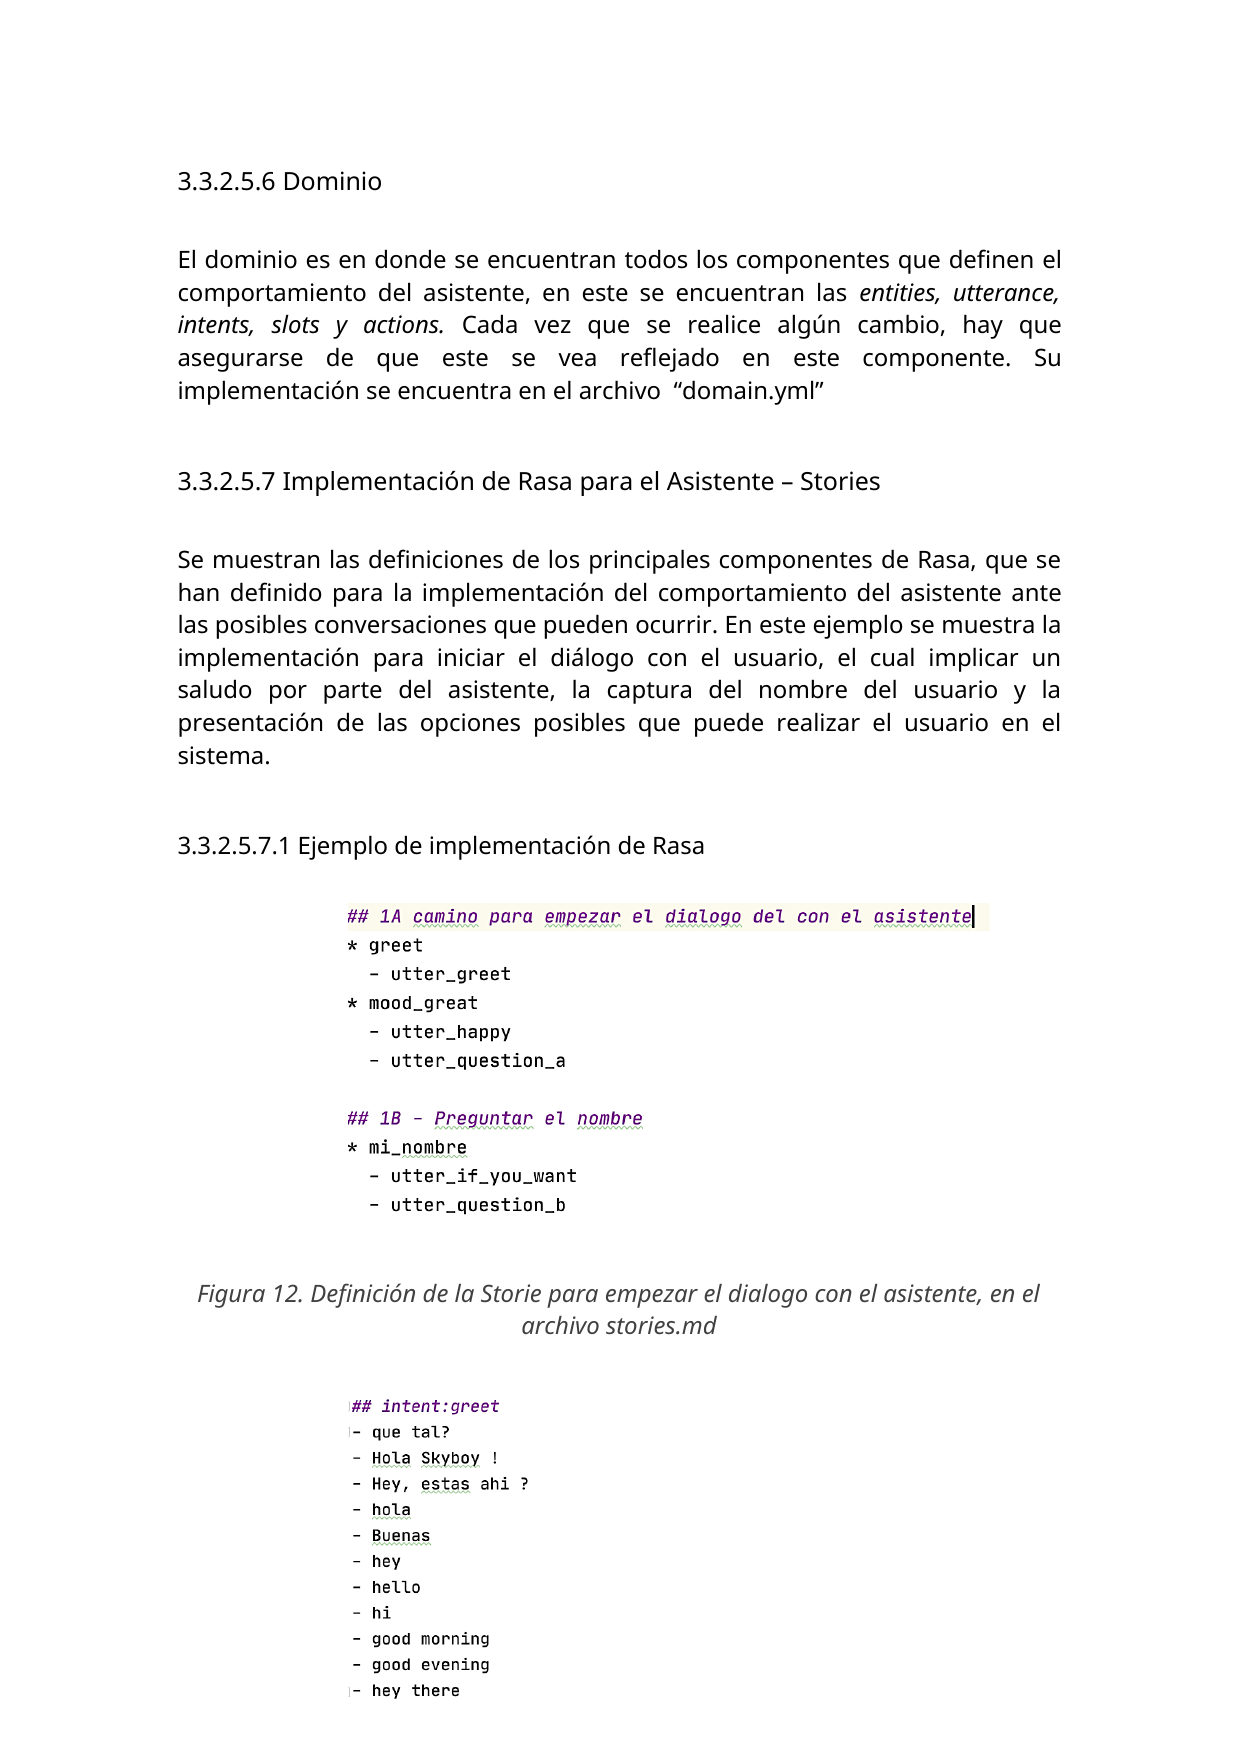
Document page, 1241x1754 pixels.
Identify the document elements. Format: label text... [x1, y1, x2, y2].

text Se muestran las definiciones de los principales componentes de Rasa, que se han definido para la implementación del comportamiento del asistente ante las posibles conversaciones que pueden ocurrir. En este ejemplo se muestra la implementación para iniciar el diálogo con el usuario, el cual implicar un saludo por parte del asistente, la captura del nombre del usuario y la presentación de las opciones posibles que puede realizar el usuario en el sistema. [177, 543, 1063, 771]
text El dominio es en donde se encuentran todos los componentes que definen el comportamiento del asistente, en este se encuentran las entities, utterance, intents, slots y actions. Cada vez que se realice algún cambio, hay que asegurarse de que este se vea reflejado en este componente. Su implementación se encuentra en el archivo “domain.yml” [177, 243, 1063, 406]
text Figura 12. Definición de la Storie para empezar el dialogo con el asistente, en el archivo stories.md [177, 1276, 1063, 1342]
subtitle Dominio [177, 164, 1063, 198]
subtitle Ejemplo de implementación de Rasa [177, 829, 1063, 861]
picture [348, 903, 990, 1219]
subtitle Implementación de Rasa para el Asistente – Stories [177, 464, 1063, 498]
picture [348, 1393, 979, 1754]
